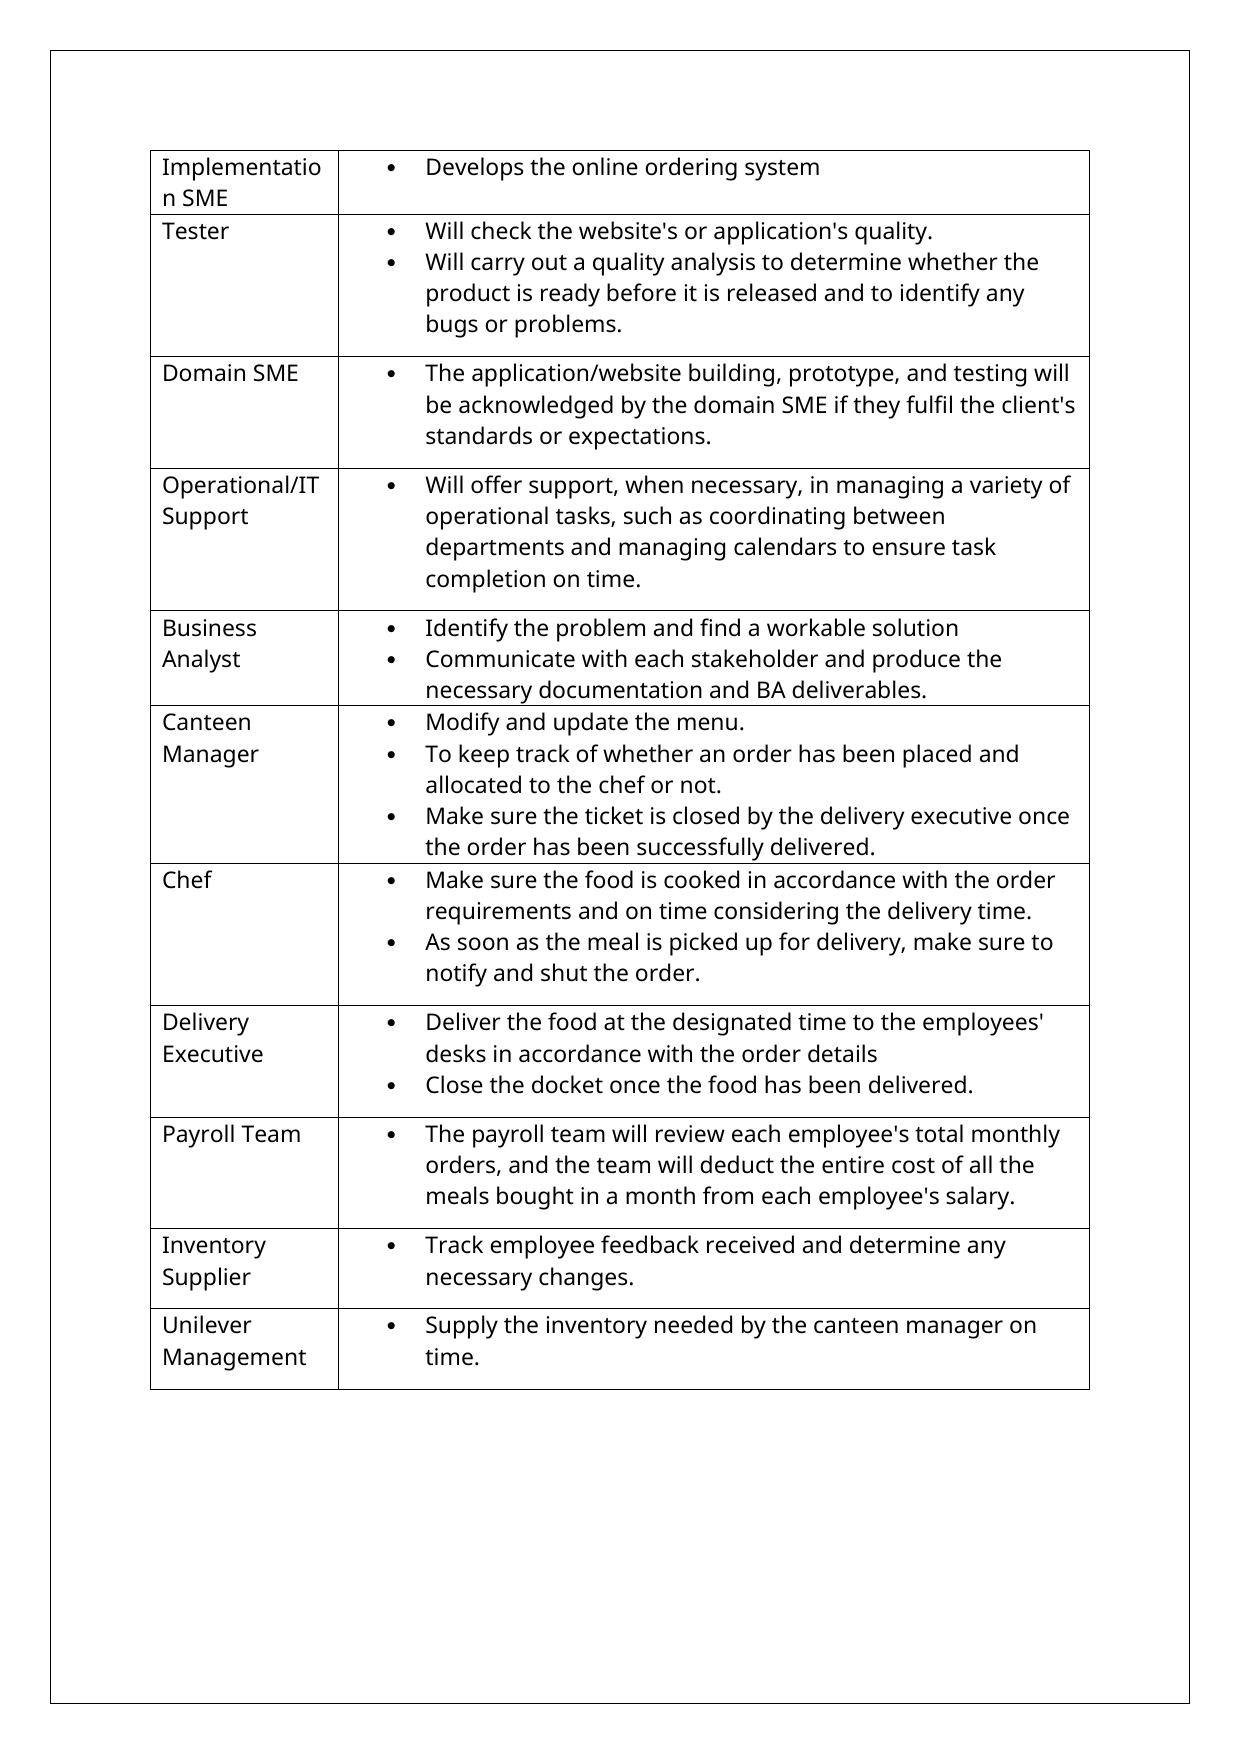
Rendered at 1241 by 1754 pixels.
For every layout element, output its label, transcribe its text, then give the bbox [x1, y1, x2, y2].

table_cell Unilever Management [151, 1309, 338, 1388]
table_cell Make sure the food is cooked in accordance with the order requirements and on time considering the delivery time. As soon as the meal is picked up for delivery, make sure to notify and shut the order. [339, 864, 1089, 1005]
table_cell Deliver the food at the designated time to the employees' desks in accordance with the order details Close the docket once the food has been delivered. [339, 1006, 1089, 1117]
table_cell Business Analyst [151, 611, 338, 705]
table_cell Identify the problem and find a workable solution Communicate with each stakeholder and produce the necessary documentation and BA deliverables. [339, 611, 1089, 705]
table_cell Payroll Team [151, 1118, 338, 1228]
table_cell Inventory Supplier [151, 1229, 338, 1308]
table_cell Develops the online ordering system [339, 151, 1089, 213]
table_cell Track employee feedback received and determine any necessary changes. [339, 1229, 1089, 1308]
table_cell Implementation SME [151, 151, 338, 213]
table_cell Canteen Manager [151, 706, 338, 862]
table_cell Tester [151, 215, 338, 356]
table_cell The payroll team will review each employee's total monthly orders, and the team will deduct the entire cost of all the meals bought in a month from each employee's salary. [339, 1118, 1089, 1228]
table_cell Supply the inventory needed by the canteen manager on time. [339, 1309, 1089, 1388]
table_cell Will check the website's or application's quality. Will carry out a quality analysis to determine whether the product is ready before it is released and to identify any bugs or problems. [339, 215, 1089, 356]
table_cell Delivery Executive [151, 1006, 338, 1117]
table_cell Domain SME [151, 357, 338, 468]
table_cell Chef [151, 864, 338, 1005]
table_cell Modify and update the menu. To keep track of whether an order has been placed and allocated to the chef or not. Make sure the ticket is closed by the delivery executive once the order has been successfully delivered. [339, 706, 1089, 862]
table_cell Operational/IT Support [151, 469, 338, 610]
table_cell The application/website building, prototype, and testing will be acknowledged by the domain SME if they fulfil the client's standards or expectations. [339, 357, 1089, 468]
table_cell Will offer support, when necessary, in managing a variety of operational tasks, such as coordinating between departments and managing calendars to ensure task completion on time. [339, 469, 1089, 610]
